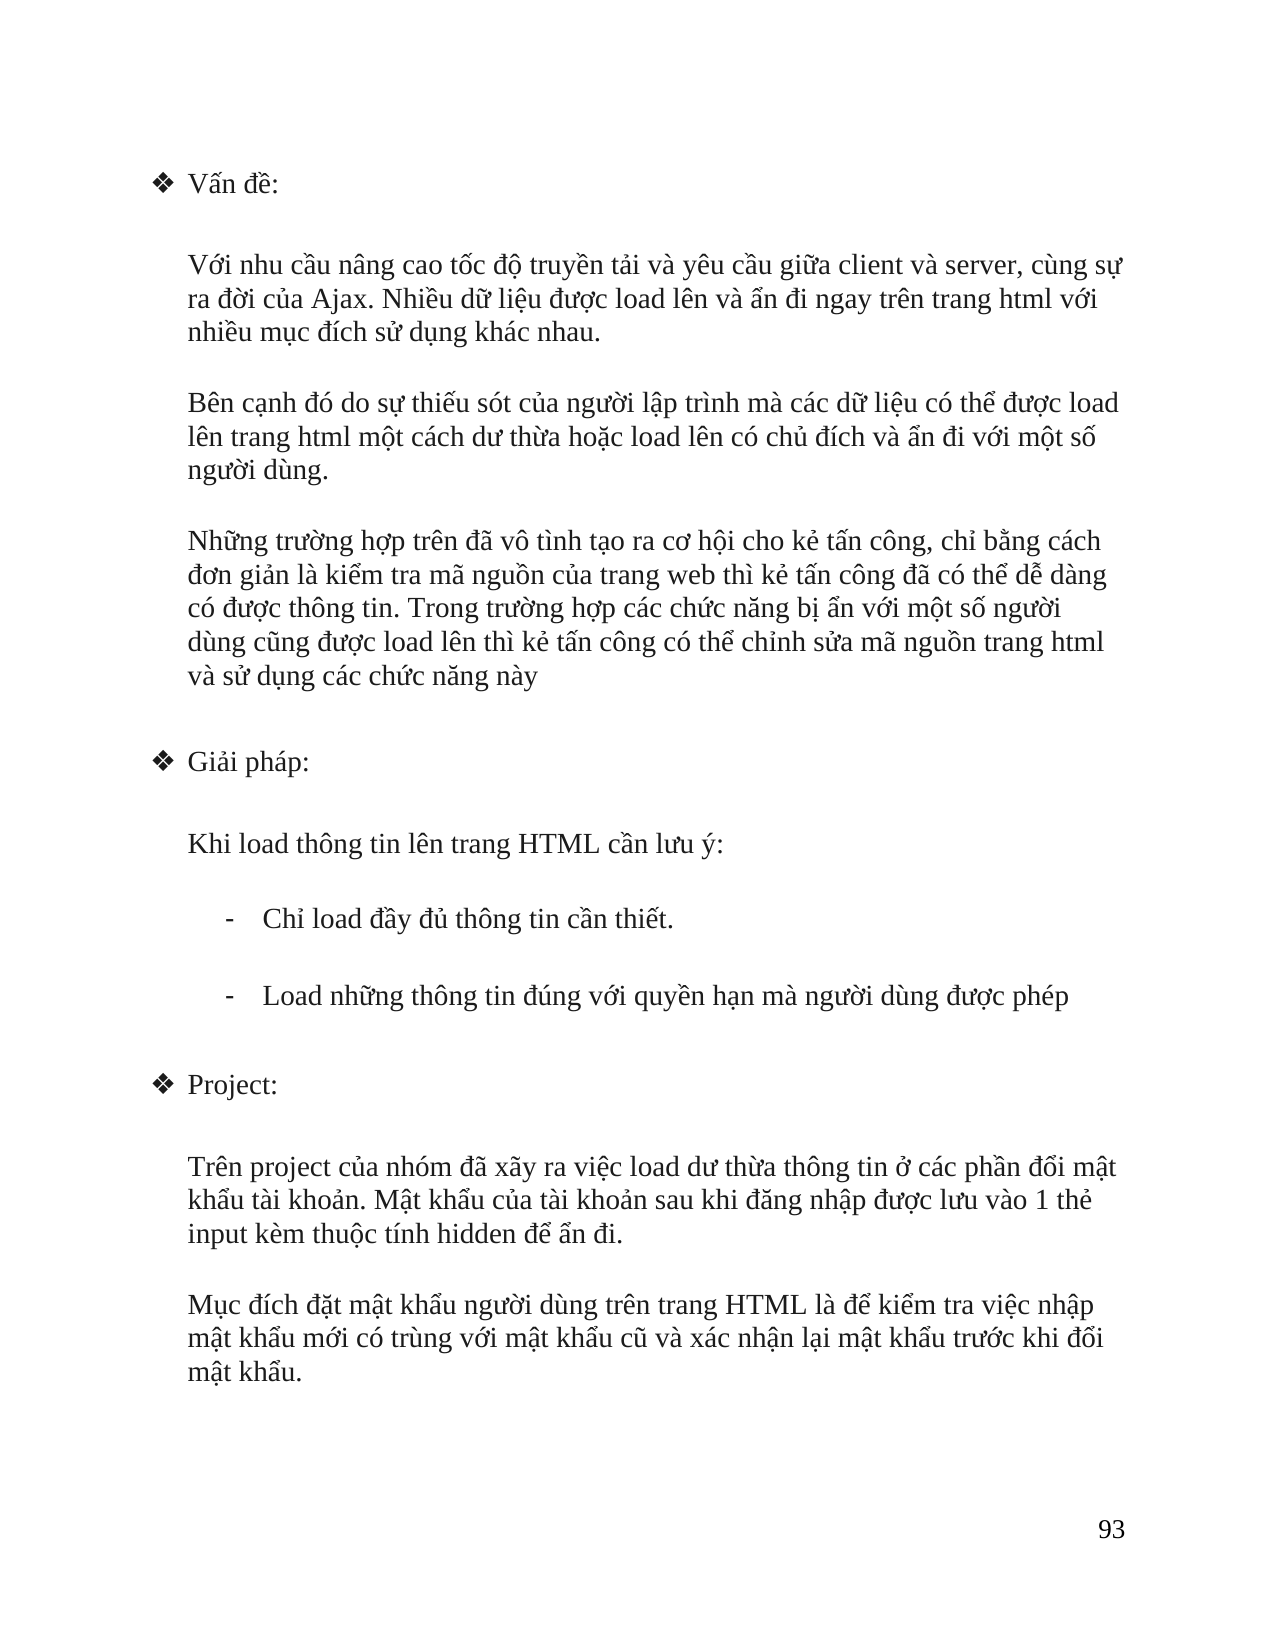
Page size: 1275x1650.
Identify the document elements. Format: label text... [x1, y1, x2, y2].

text Khi load thông tin lên trang HTML cần lưu ý: [187, 826, 1125, 859]
list Project: [150, 1051, 1125, 1111]
text Những trường hợp trên đã vô tình tạo ra cơ hội cho kẻ tấn công, chỉ bằng cách đơn giản là kiểm tra mã nguồn của trang web thì kẻ tấn công đã có thể dễ dàng có được thông tin. Trong trường hợp các chức năng bị ẩn với một số người dùng cũng được load lên thì kẻ tấn công có thể chỉnh sửa mã nguồn trang html và sử dụng các chức năng này [187, 523, 1125, 691]
list Giải pháp: [150, 729, 1125, 788]
list Vấn đề: [150, 150, 1125, 210]
text Trên project của nhóm đã xãy ra việc load dư thừa thông tin ở các phần đổi mật khẩu tài khoản. Mật khẩu của tài khoản sau khi đăng nhập được lưu vào 1 thẻ input kèm thuộc tính hidden để ẩn đi. [187, 1149, 1125, 1249]
text Mục đích đặt mật khẩu người dùng trên trang HTML là để kiểm tra việc nhập mật khẩu mới có trùng với mật khẩu cũ và xác nhận lại mật khẩu trước khi đổi mật khẩu. [187, 1287, 1125, 1387]
list Load những thông tin đúng với quyền hạn mà người dùng được phép [225, 974, 1125, 1014]
text Bên cạnh đó do sự thiếu sót của người lập trình mà các dữ liệu có thể được load lên trang html một cách dư thừa hoặc load lên có chủ đích và ẩn đi với một số người dùng. [187, 385, 1125, 486]
text Với nhu cầu nâng cao tốc độ truyền tải và yêu cầu giữa client và server, cùng sự ra đời của Ajax. Nhiều dữ liệu được load lên và ẩn đi ngay trên trang html với nhiều mục đích sử dụng khác nhau. [187, 247, 1125, 348]
list Chỉ load đầy đủ thông tin cần thiết. [225, 897, 1125, 937]
